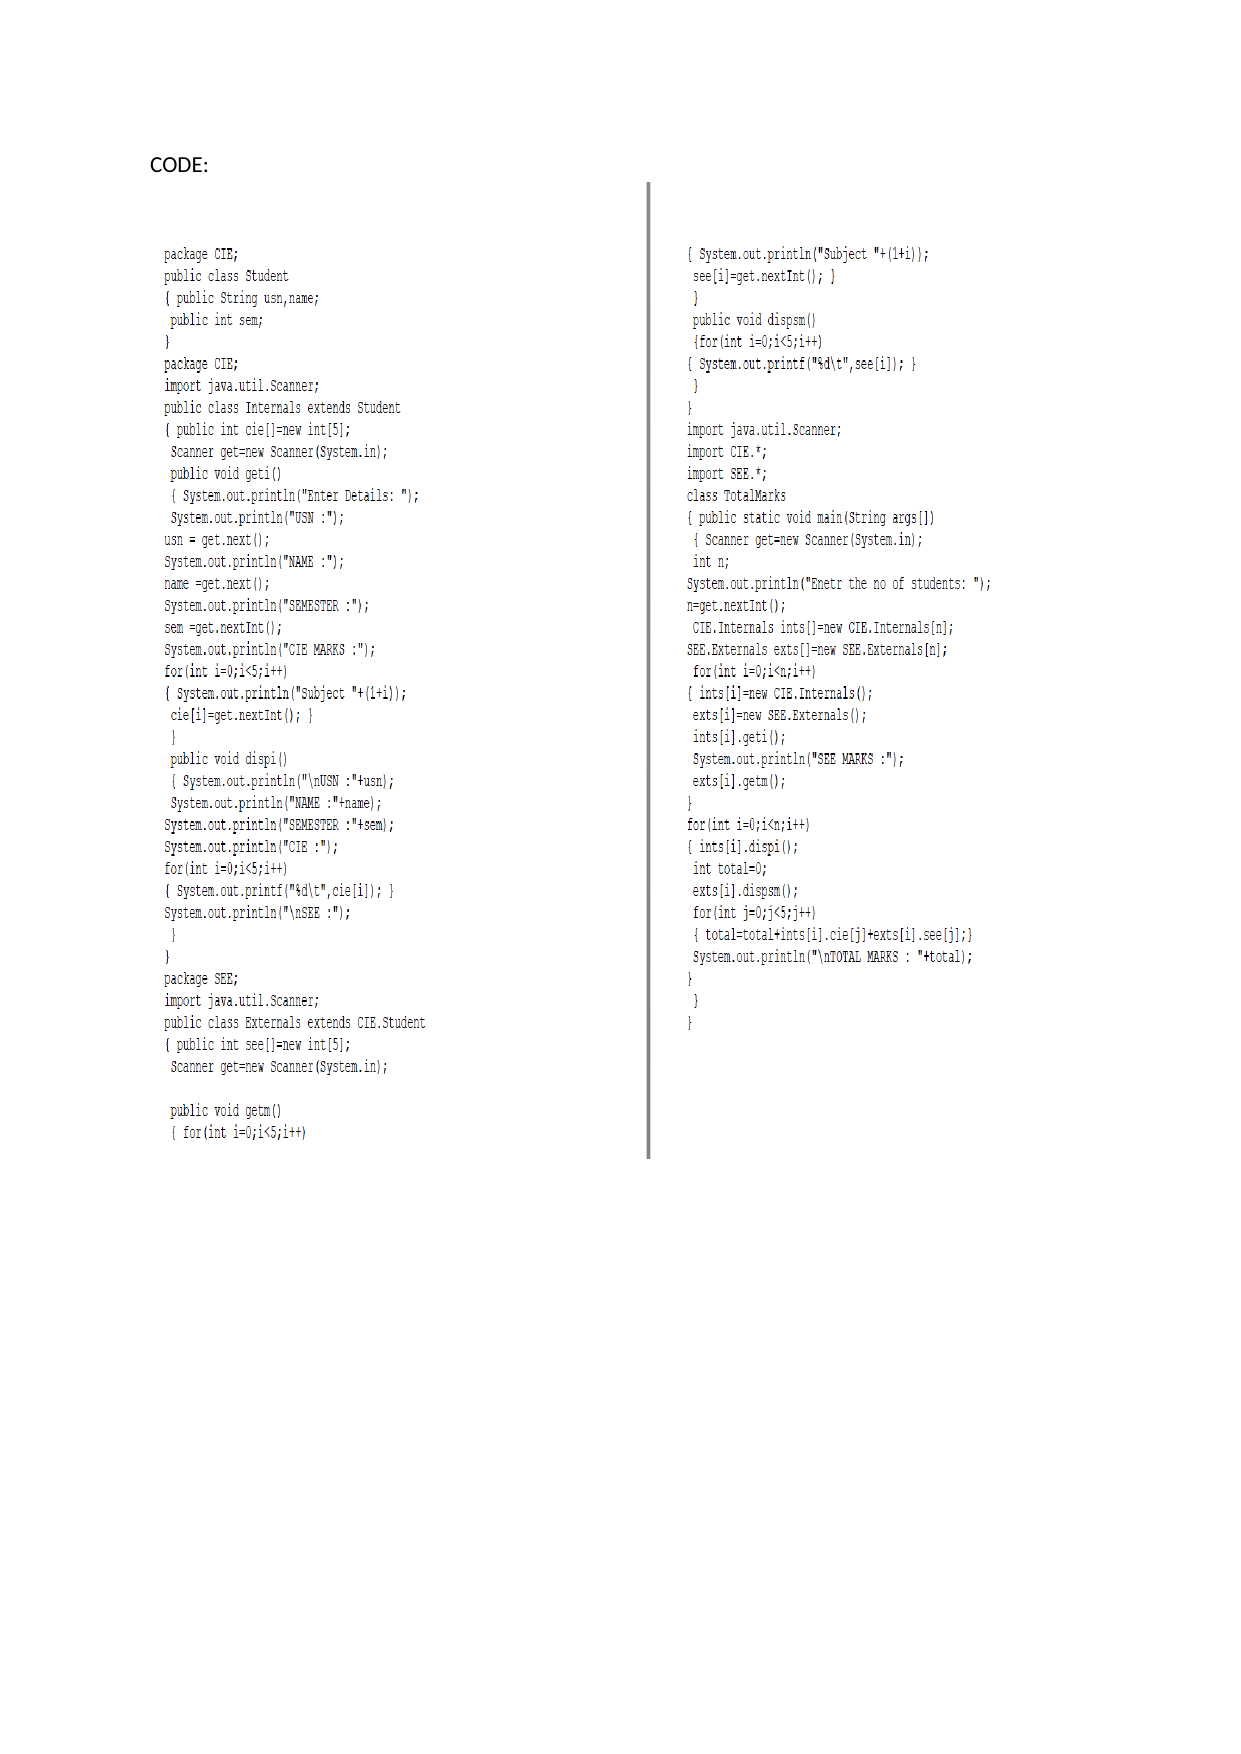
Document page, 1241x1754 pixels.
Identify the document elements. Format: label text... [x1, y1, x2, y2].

text CODE: [150, 150, 1090, 182]
picture [150, 182, 1090, 1159]
